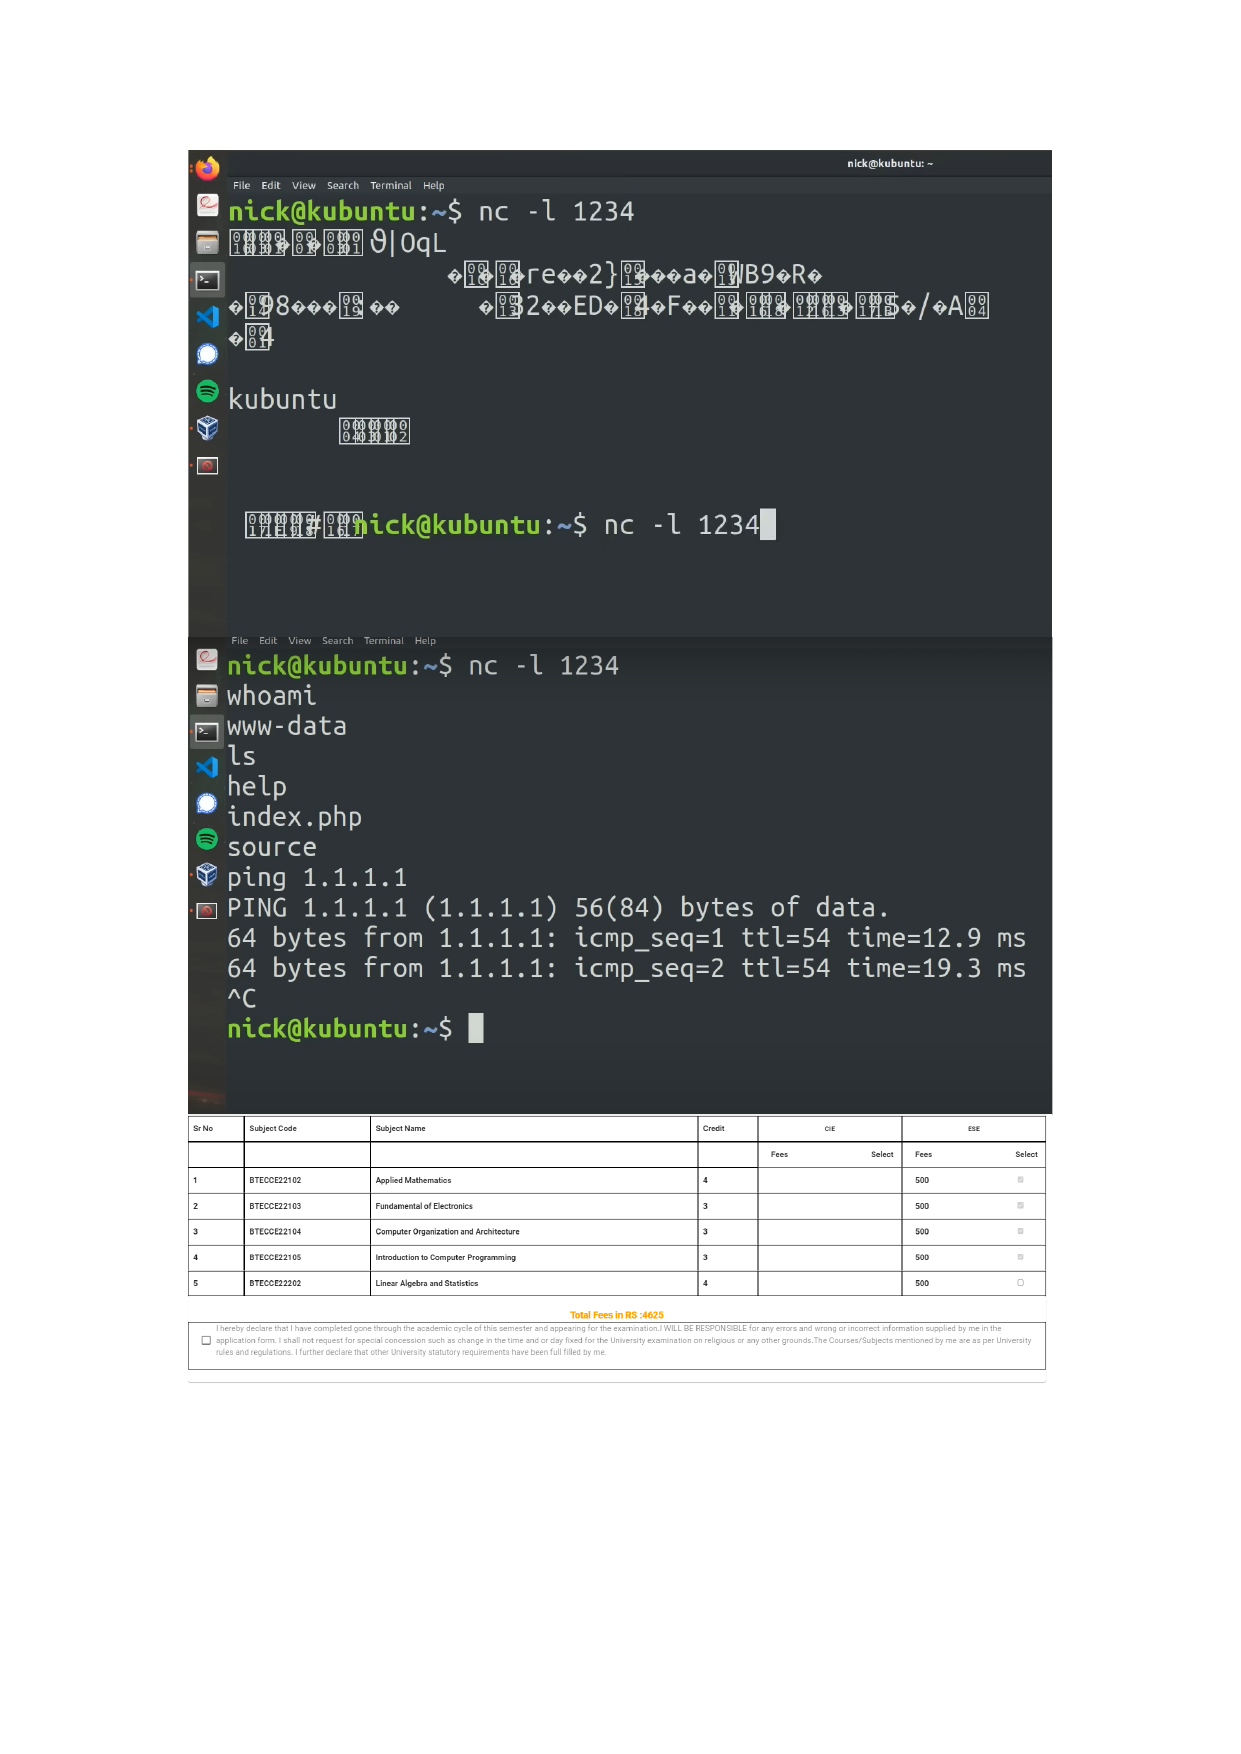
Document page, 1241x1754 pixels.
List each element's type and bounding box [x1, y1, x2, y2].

picture [187, 150, 1053, 1400]
